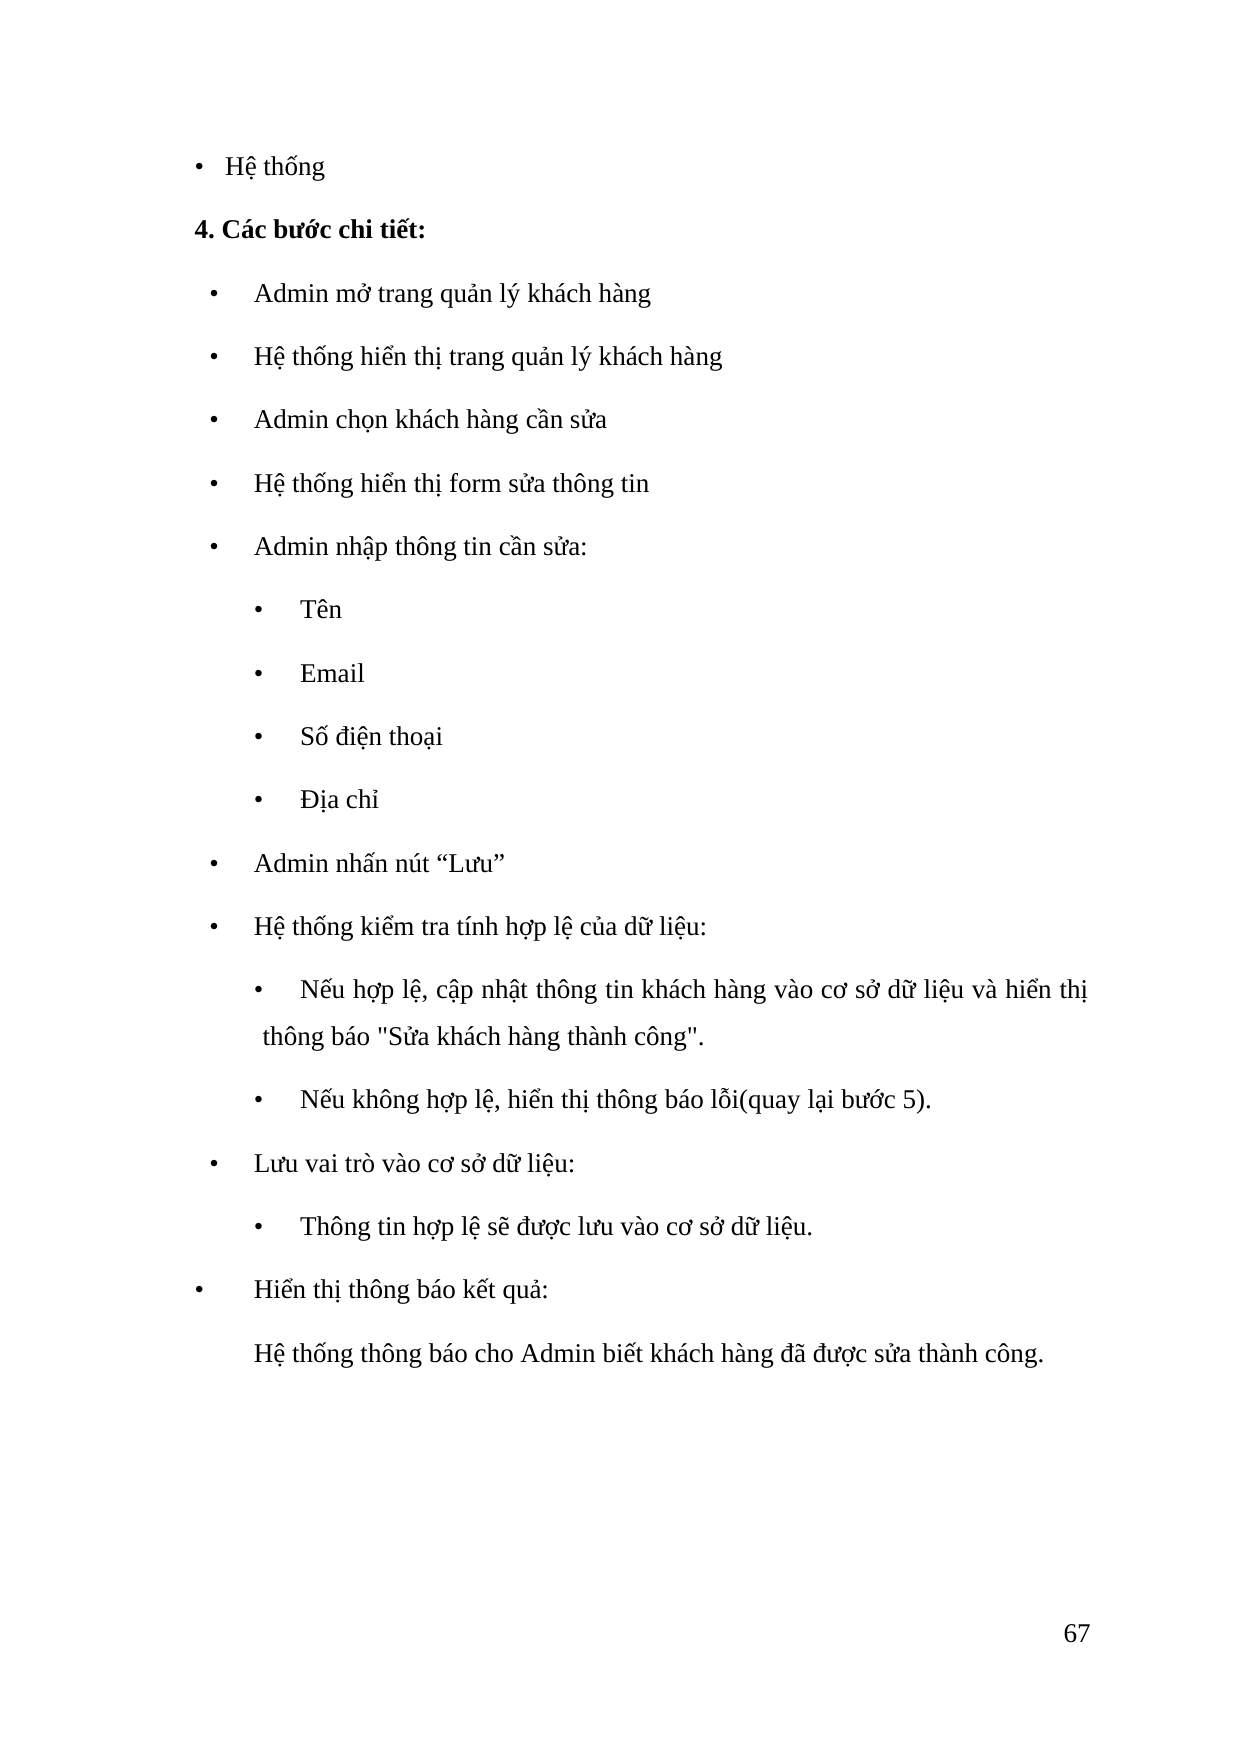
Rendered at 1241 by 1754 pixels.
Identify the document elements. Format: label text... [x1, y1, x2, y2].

list Lưu vai trò vào cơ sở dữ liệu: [209, 1147, 1090, 1178]
list Admin nhập thông tin cần sửa: [209, 530, 1090, 561]
list Admin mở trang quản lý khách hàng [209, 277, 1090, 308]
list Tên [224, 593, 1090, 624]
list Hệ thống hiển thị trang quản lý khách hàng [209, 340, 1090, 371]
list Nếu hợp lệ, cập nhật thông tin khách hàng vào cơ sở dữ liệu và hiển thị thông báo "Sửa khách hàng thành công". [253, 973, 1090, 1051]
list Hệ thống kiểm tra tính hợp lệ của dữ liệu: [209, 910, 1090, 941]
list Email [224, 657, 1090, 688]
list Thông tin hợp lệ sẽ được lưu vào cơ sở dữ liệu. [253, 1210, 1090, 1241]
list Số điện thoại [224, 720, 1090, 751]
list Địa chỉ [224, 783, 1090, 814]
list Admin chọn khách hàng cần sửa [209, 403, 1090, 434]
list Hệ thống hiển thị form sửa thông tin [209, 467, 1090, 498]
text Hệ thống thông báo cho Admin biết khách hàng đã được sửa thành công. [253, 1337, 1090, 1368]
list Admin nhấn nút “Lưu” [209, 847, 1090, 878]
list Hệ thống [194, 150, 1090, 181]
list Hiển thị thông báo kết quả: [194, 1273, 1090, 1304]
text 4. Các bước chi tiết: [150, 213, 1090, 244]
list Nếu không hợp lệ, hiển thị thông báo lỗi(quay lại bước 5). [253, 1083, 1090, 1114]
